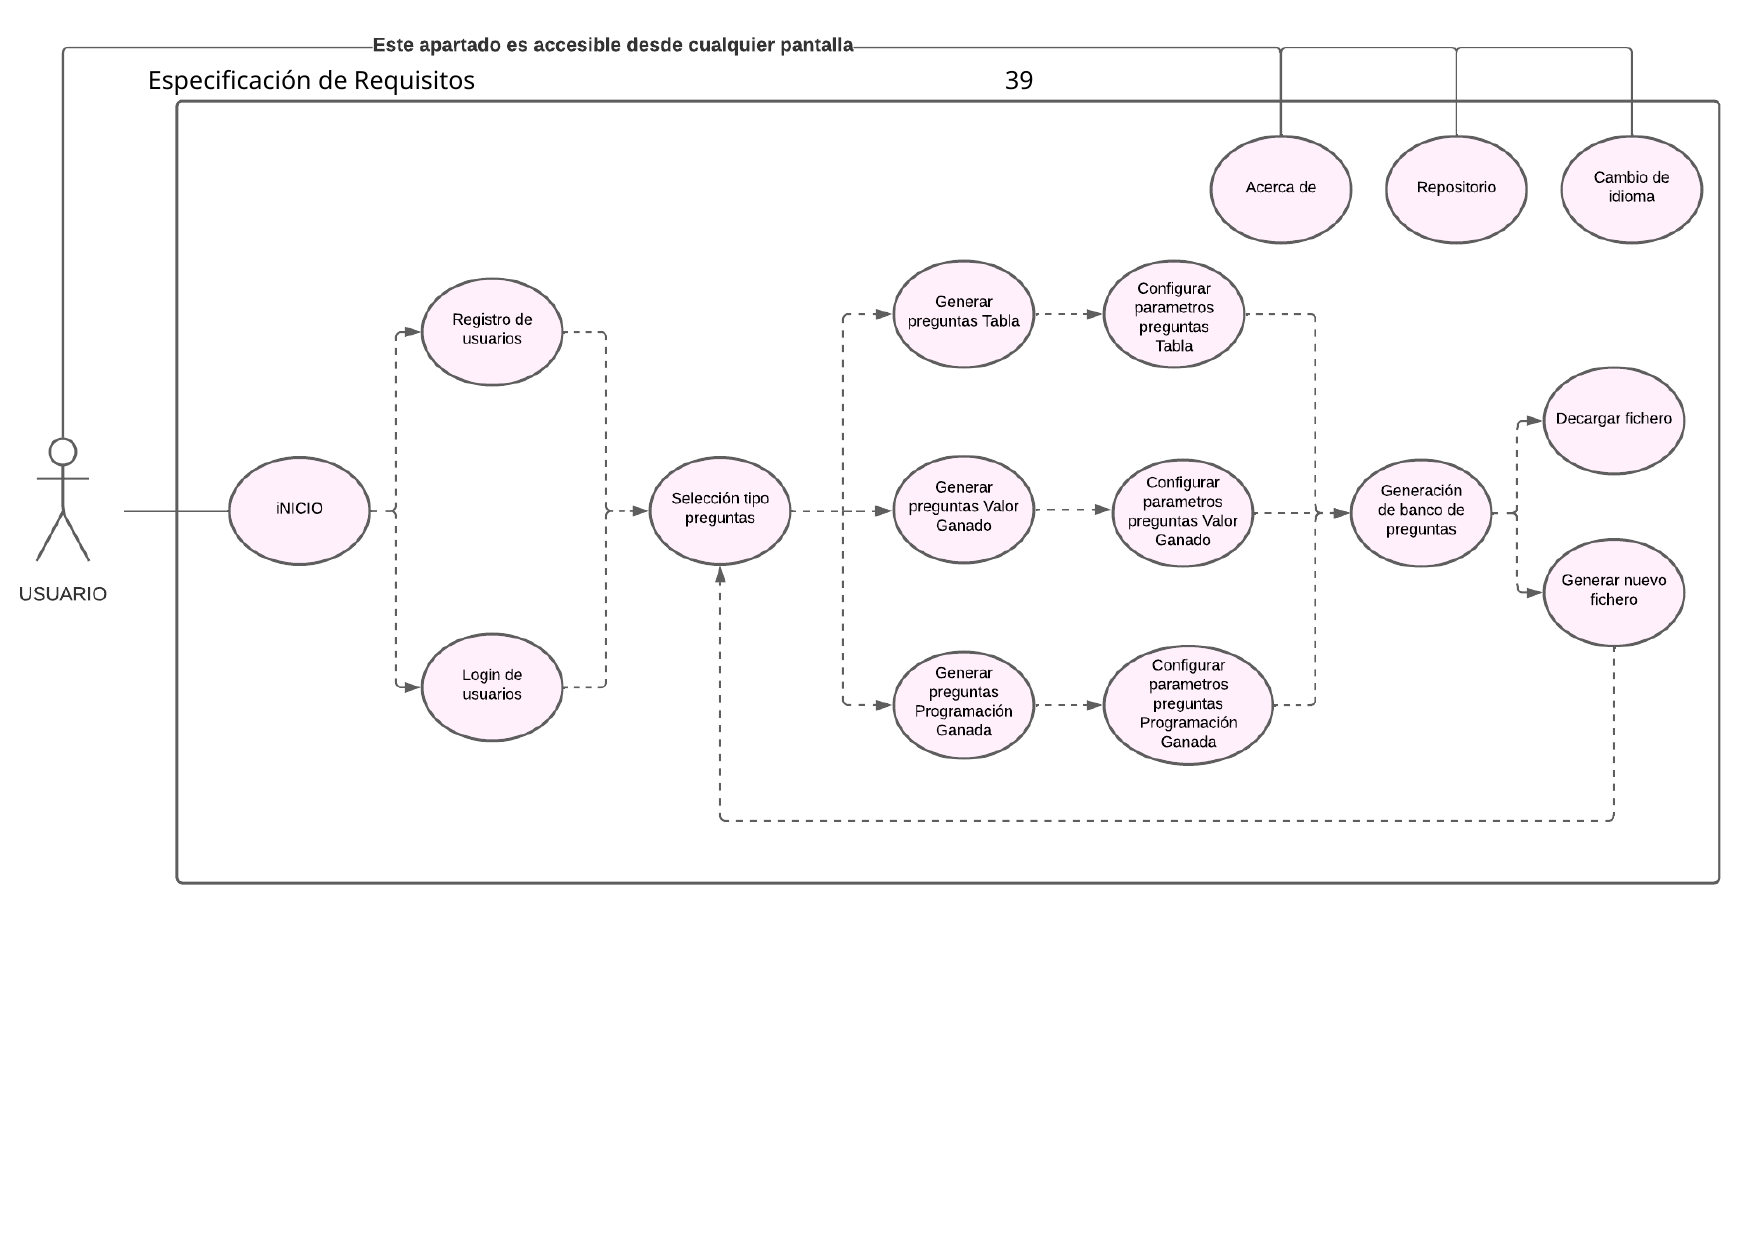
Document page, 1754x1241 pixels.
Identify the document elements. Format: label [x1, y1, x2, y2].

picture [0, 0, 1754, 918]
